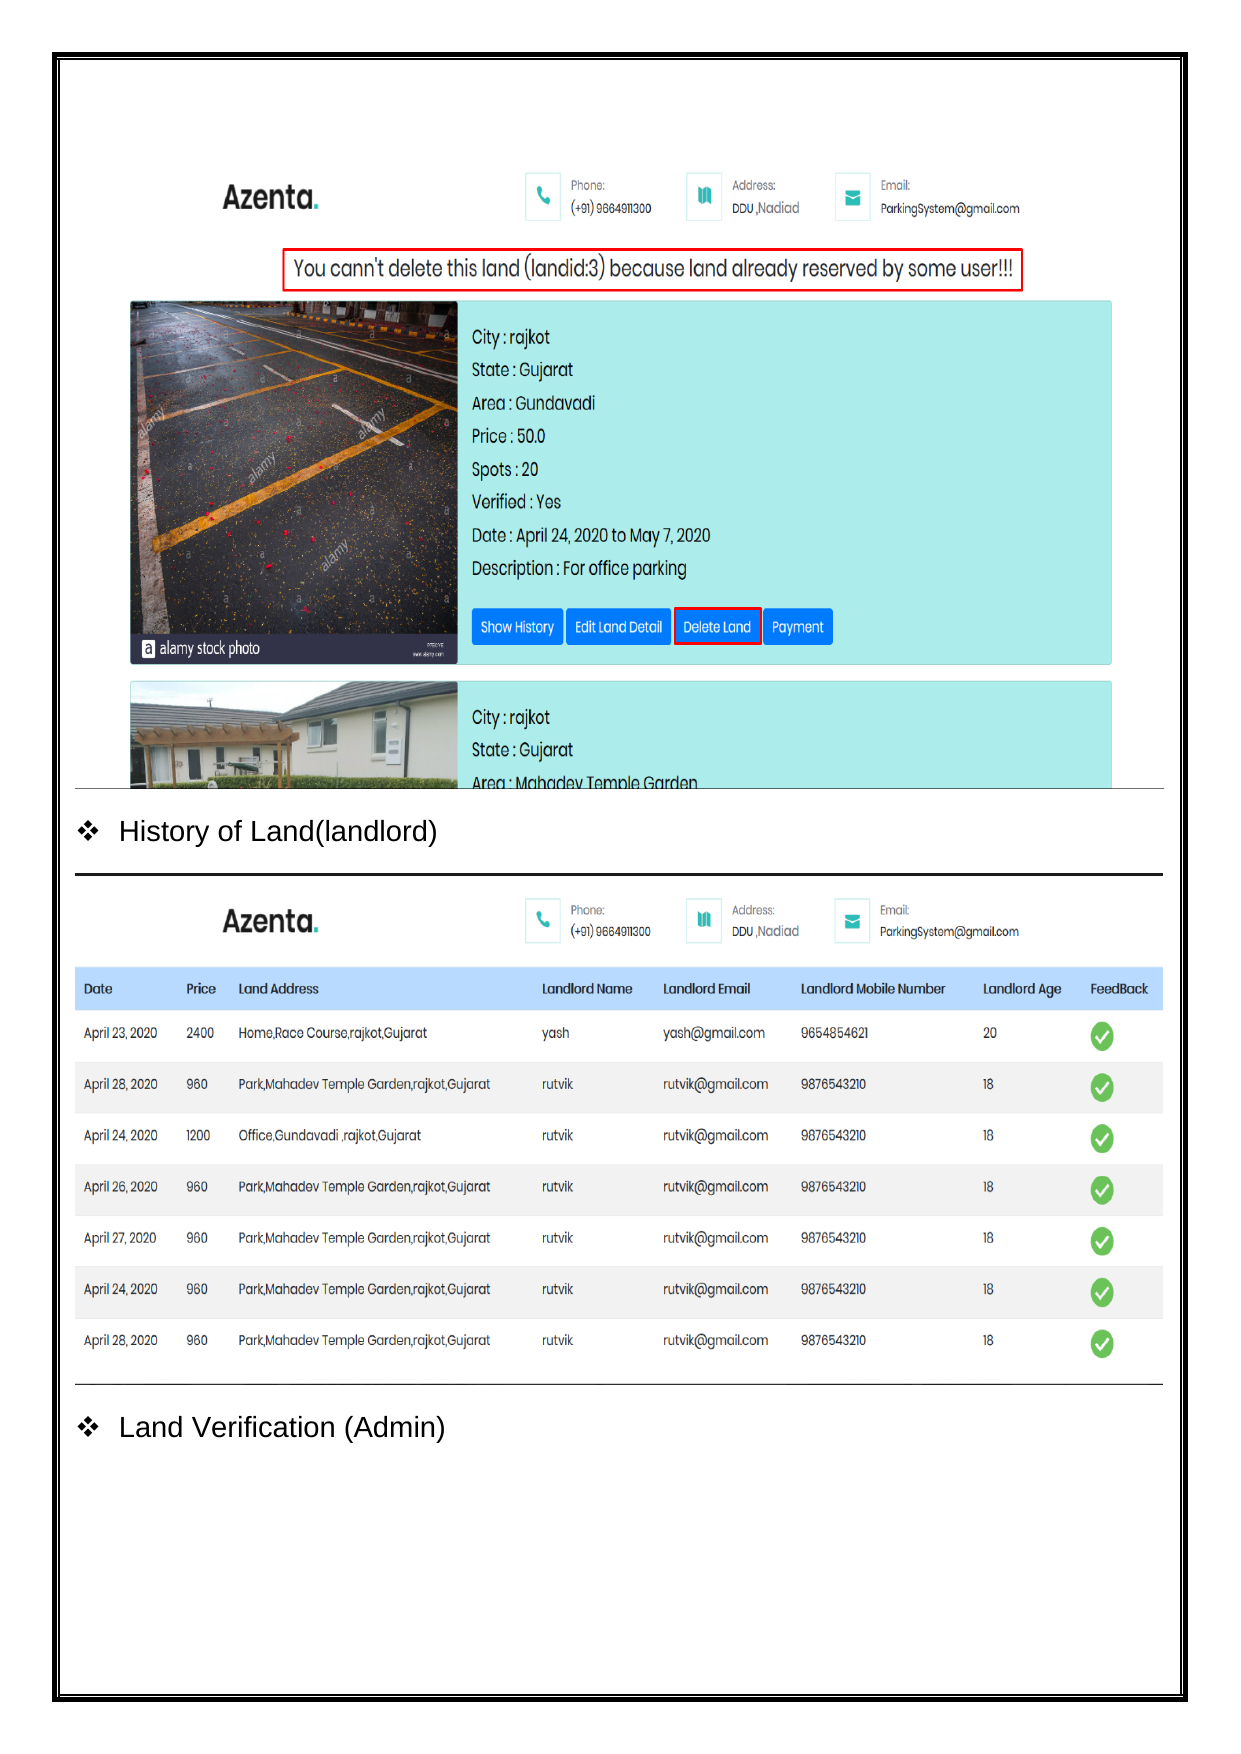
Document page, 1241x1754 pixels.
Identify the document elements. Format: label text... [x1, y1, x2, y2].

list History of Land(landlord) [75, 814, 1165, 847]
list Land Verification (Admin) [75, 1410, 1165, 1444]
picture [75, 150, 1165, 789]
picture [75, 873, 1163, 1385]
